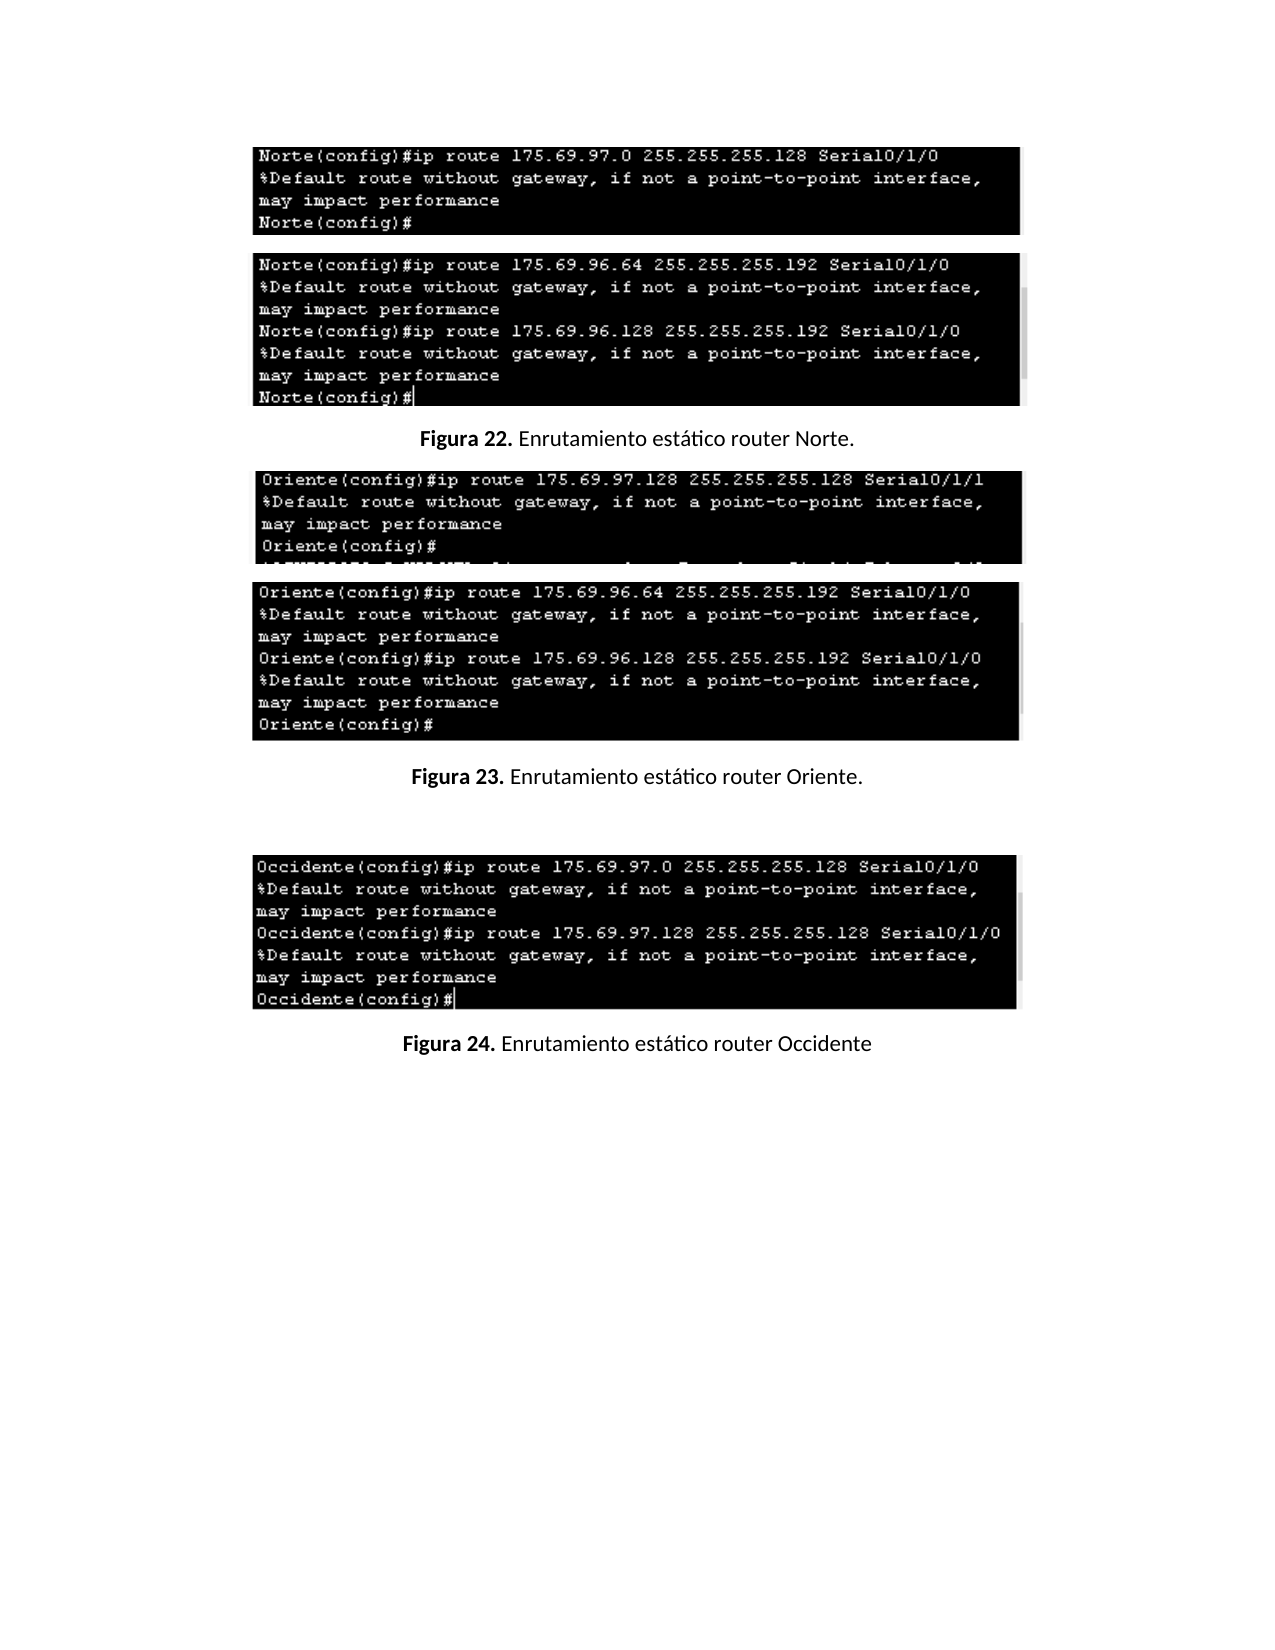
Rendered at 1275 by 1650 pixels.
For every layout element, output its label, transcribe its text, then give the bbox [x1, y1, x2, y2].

text Figura 23. Enrutamiento estático router Oriente. [177, 762, 1098, 790]
text Figura 22. Enrutamiento estático router Norte. [177, 424, 1098, 452]
picture [251, 582, 1024, 744]
picture [252, 855, 1023, 1011]
text Figura 24. Enrutamiento estático router Occidente [177, 1029, 1098, 1057]
picture [247, 253, 1028, 406]
picture [248, 471, 1027, 564]
picture [250, 147, 1025, 235]
